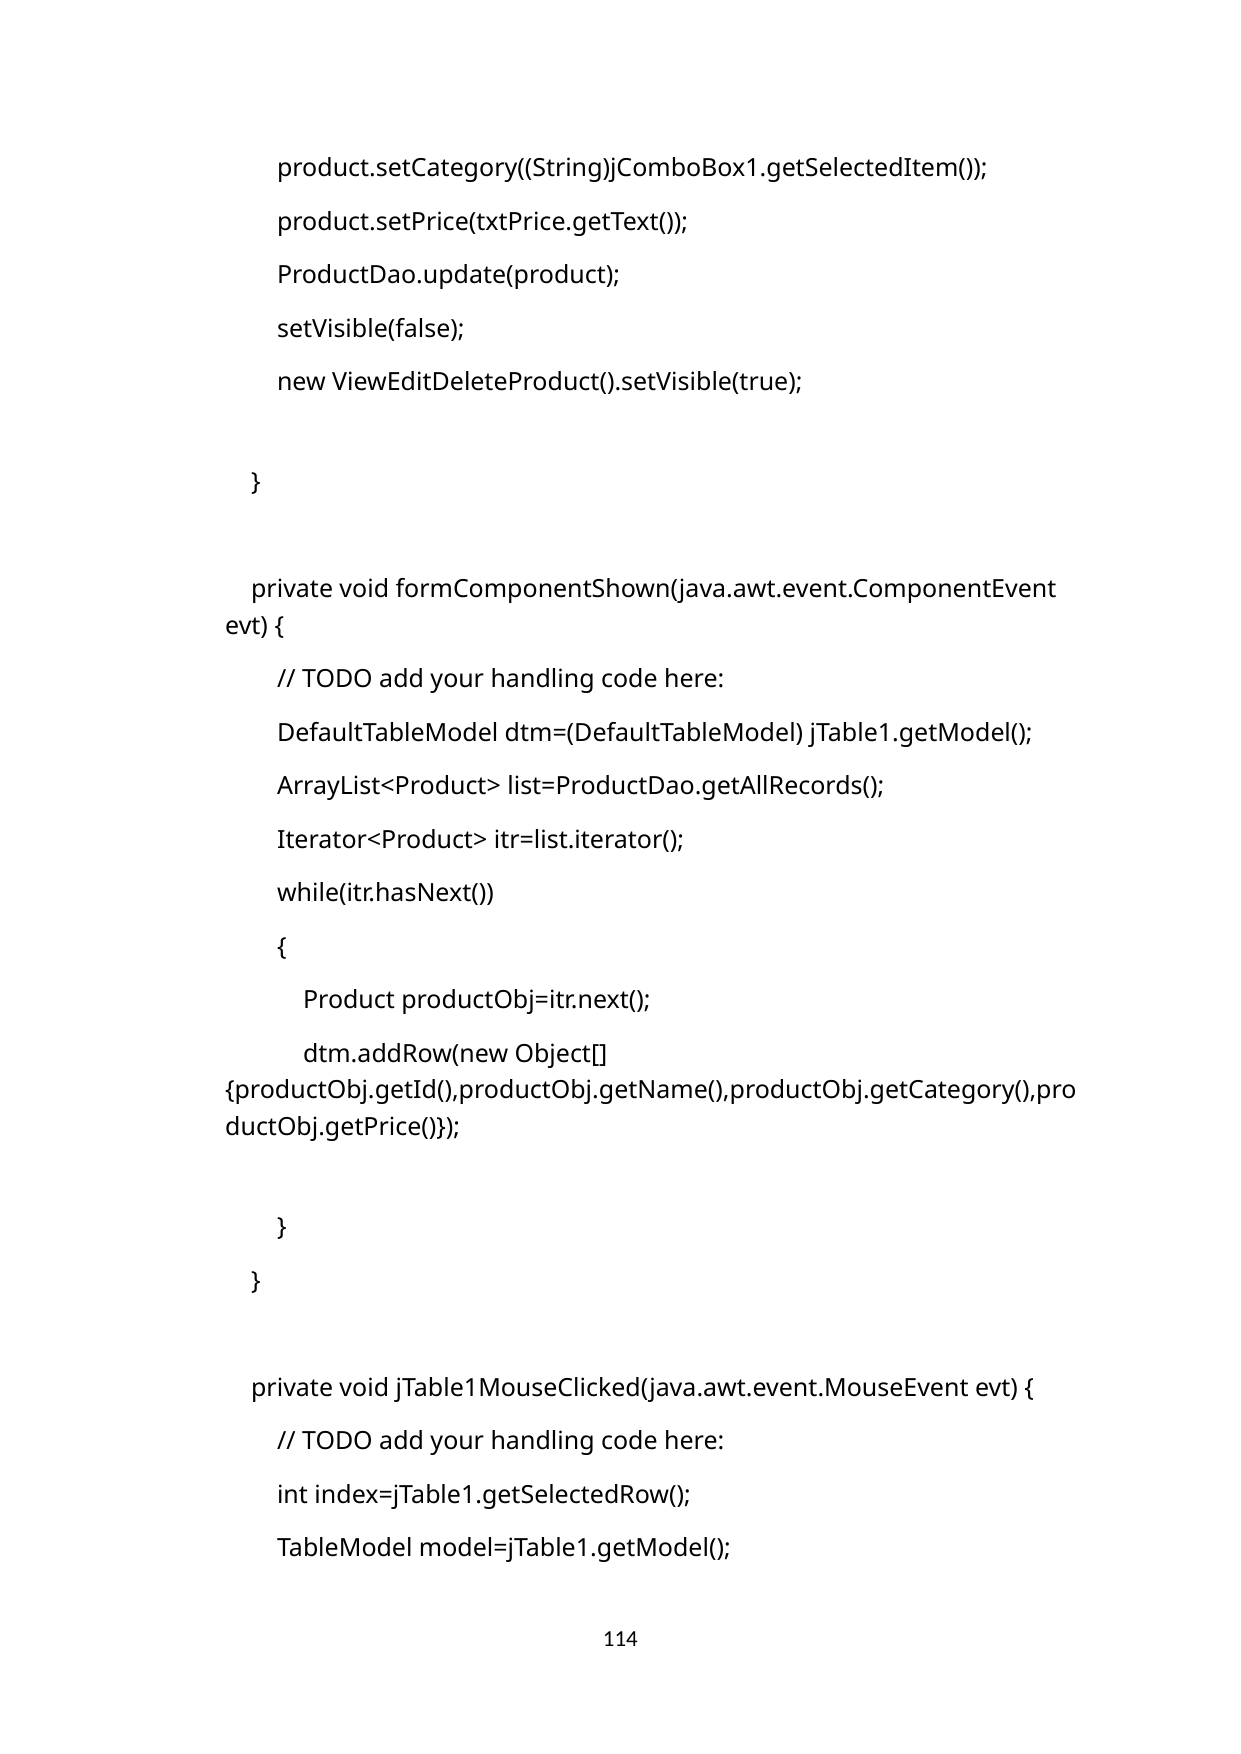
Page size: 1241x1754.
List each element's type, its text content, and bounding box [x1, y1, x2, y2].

text Iterator<Product> itr=list.iterator(); [225, 821, 1090, 856]
text // TODO add your handling code here: [225, 1423, 1090, 1457]
text { [225, 928, 1090, 962]
text Product productObj=itr.next(); [225, 982, 1090, 1016]
text private void formComponentShown(java.awt.event.ComponentEvent evt) { [225, 571, 1090, 642]
text ArrayList<Product> list=ProductDao.getAllRecords(); [225, 768, 1090, 802]
text TableModel model=jTable1.getModel(); [225, 1530, 1090, 1564]
text private void jTable1MouseClicked(java.awt.event.MouseEvent evt) { [225, 1369, 1090, 1403]
text dtm.addRow(new Object[]{productObj.getId(),productObj.getName(),productObj.getCategory(),productObj.getPrice()}); [225, 1035, 1090, 1143]
text DefaultTableModel dtm=(DefaultTableModel) jTable1.getModel(); [225, 714, 1090, 749]
text while(itr.hasNext()) [225, 875, 1090, 909]
text } [225, 464, 1090, 498]
text // TODO add your handling code here: [225, 661, 1090, 695]
text product.setCategory((String)jComboBox1.getSelectedItem()); [225, 150, 1090, 184]
text new ViewEditDeleteProduct().setVisible(true); [225, 364, 1090, 398]
text } [225, 1262, 1090, 1297]
text product.setPrice(txtPrice.getText()); [225, 203, 1090, 237]
text ProductDao.update(product); [225, 257, 1090, 291]
text setVisible(false); [225, 310, 1090, 344]
text } [225, 1209, 1090, 1243]
text int index=jTable1.getSelectedRow(); [225, 1476, 1090, 1510]
